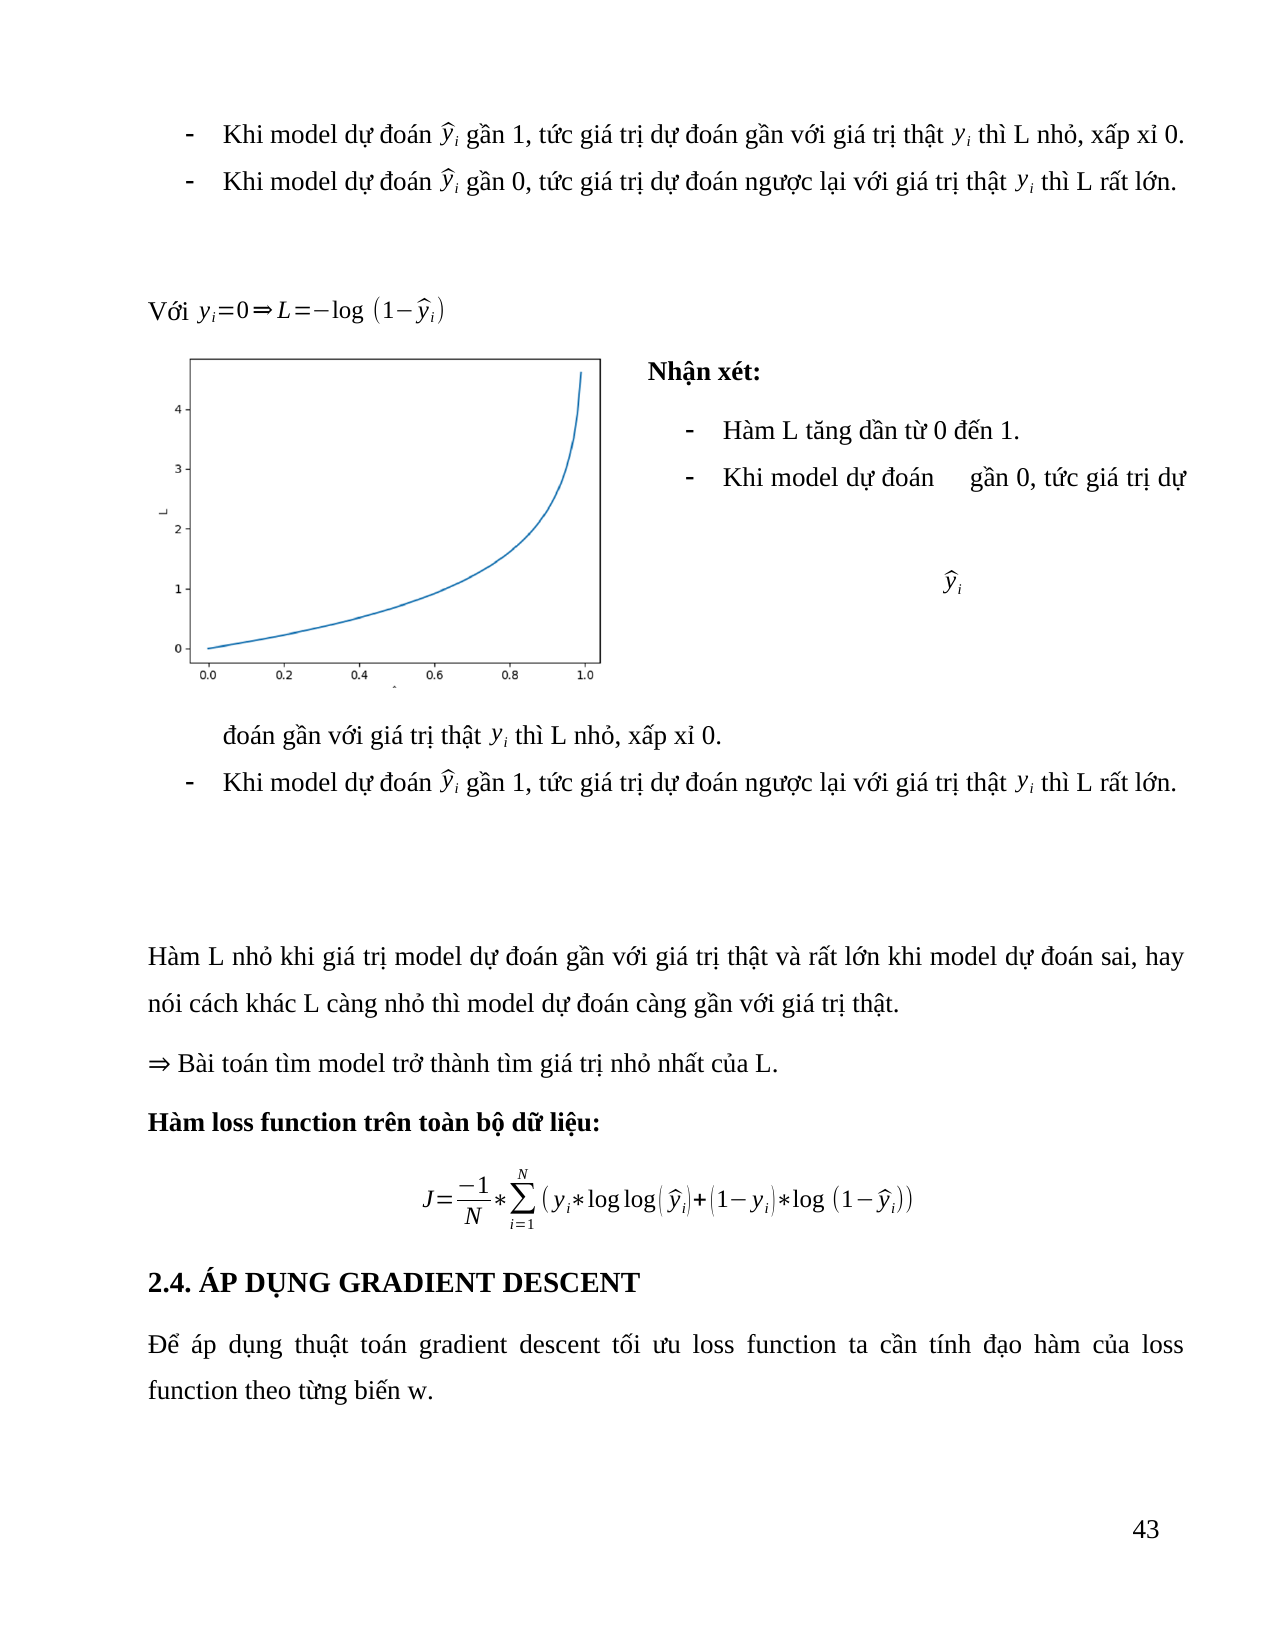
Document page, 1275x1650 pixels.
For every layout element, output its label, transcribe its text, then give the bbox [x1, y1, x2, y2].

text Hàm L nhỏ khi giá trị model dự đoán gần với giá trị thật và rất lớn khi model dự đoán sai, hay nói cách khác L càng nhỏ thì model dự đoán càng gần với giá trị thật. [148, 940, 1186, 1018]
text Hàm loss function trên toàn bộ dữ liệu: [148, 1106, 1186, 1137]
list Khi model dự đoán gần 0, tức giá trị dự đoán gần với giá trị thật thì L nhỏ, xấp xỉ 0. [185, 461, 1186, 750]
subtitle 2.4. Áp dụng Gradient Descent [148, 1265, 1186, 1298]
list Hàm L tăng dần từ 0 đến 1. [629, 414, 1186, 445]
text Với [148, 294, 1186, 327]
list Khi model dự đoán gần 1, tức giá trị dự đoán ngược lại với giá trị thật thì L rất lớn. [185, 766, 1186, 797]
list Khi model dự đoán gần 1, tức giá trị dự đoán gần với giá trị thật thì L nhỏ, xấp xỉ 0. [185, 118, 1186, 149]
text ⇒ Bài toán tìm model trở thành tìm giá trị nhỏ nhất của L. [148, 1046, 1186, 1078]
text Nhận xét: [629, 354, 1186, 386]
picture [147, 354, 629, 688]
list Khi model dự đoán gần 0, tức giá trị dự đoán ngược lại với giá trị thật thì L rất lớn. [185, 165, 1186, 196]
text Để áp dụng thuật toán gradient descent tối ưu loss function ta cần tính đạo hàm của loss function theo từng biến w. [148, 1328, 1186, 1406]
